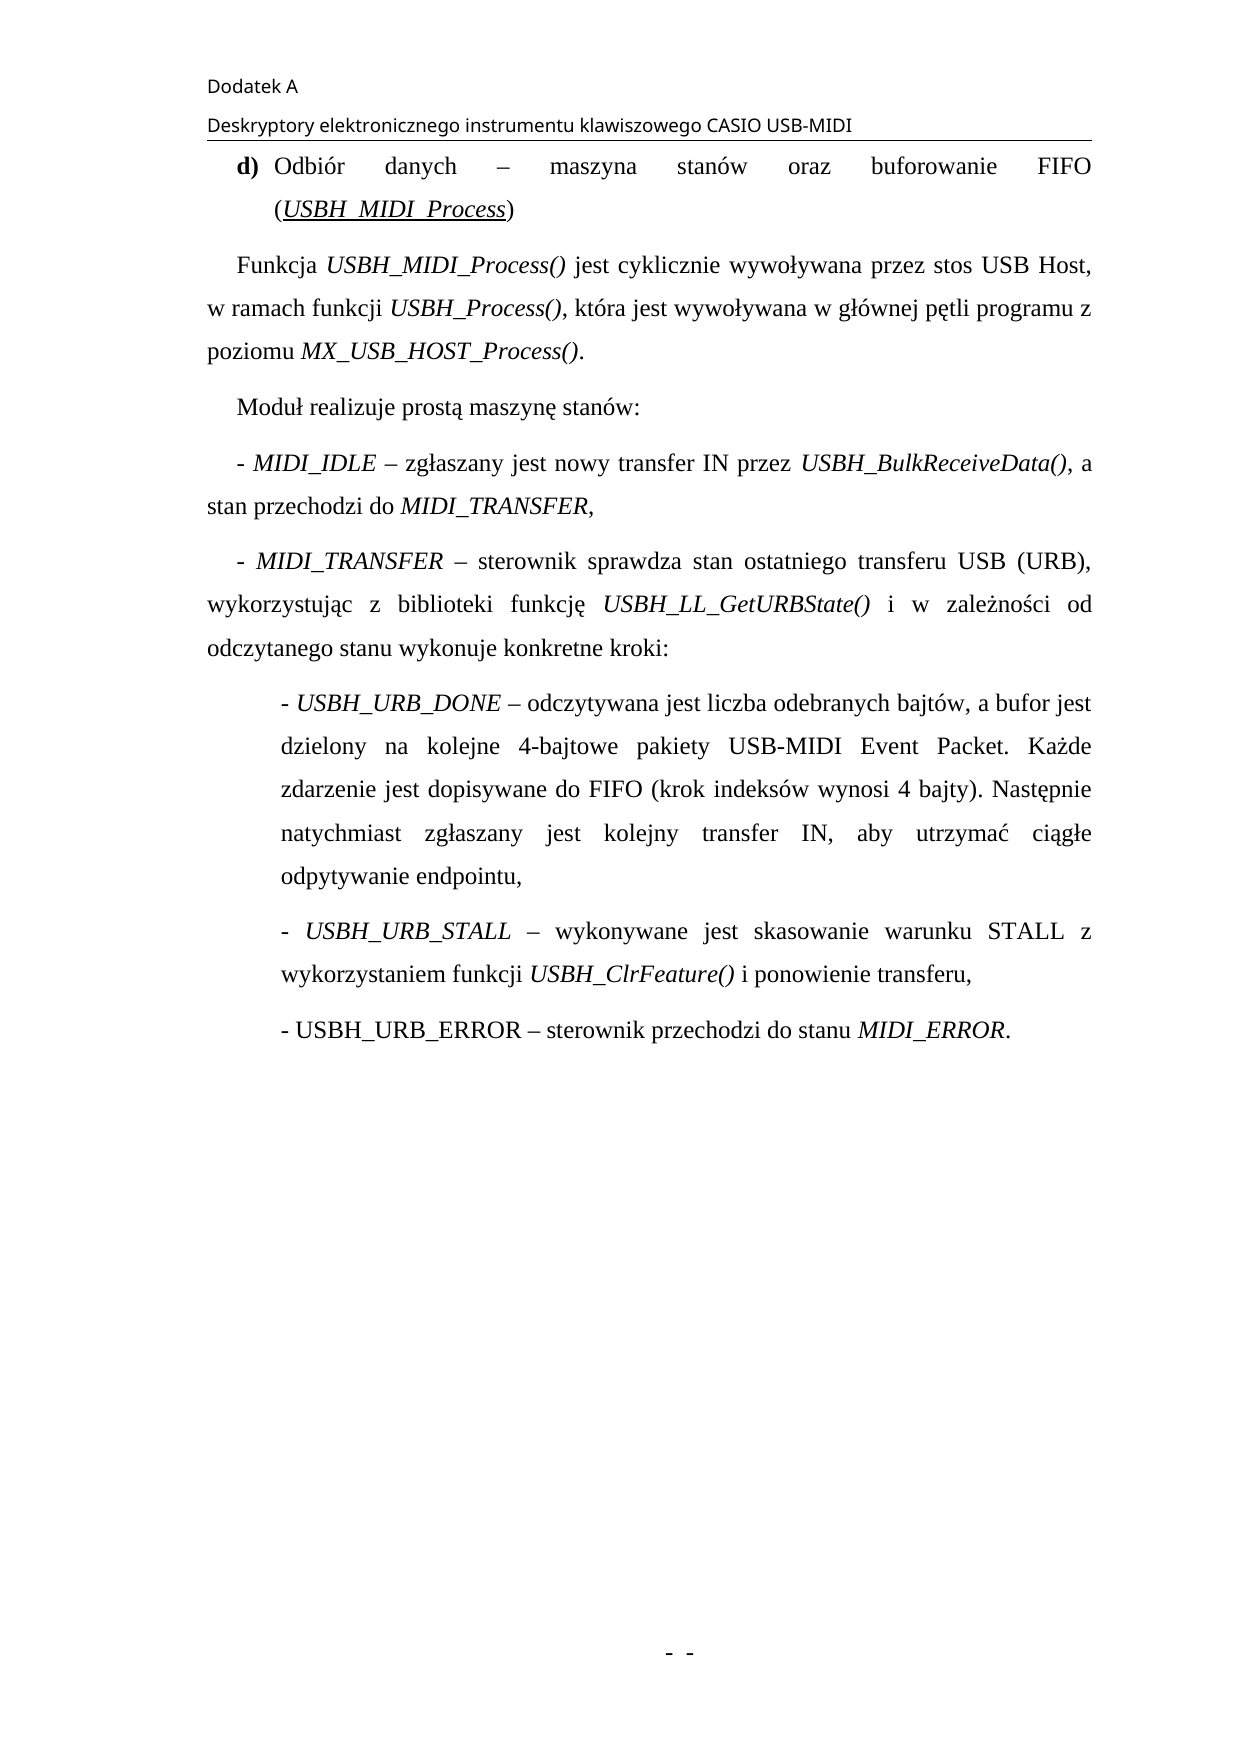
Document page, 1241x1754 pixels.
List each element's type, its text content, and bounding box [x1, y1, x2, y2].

text - USBH_URB_DONE – odczytywana jest liczba odebranych bajtów, a bufor jest dzielony na kolejne 4-bajtowe pakiety USB-MIDI Event Packet. Każde zdarzenie jest dopisywane do FIFO (krok indeksów wynosi 4 bajty). Następnie natychmiast zgłaszany jest kolejny transfer IN, aby utrzymać ciągłe odpytywanie endpointu, [281, 688, 1092, 889]
text - MIDI_TRANSFER – sterownik sprawdza stan ostatniego transferu USB (URB), wykorzystując z biblioteki funkcję USBH_LL_GetURBState() i w zależności od odczytanego stanu wykonuje konkretne kroki: [207, 546, 1092, 661]
text Moduł realizuje prostą maszynę stanów: [207, 392, 1092, 421]
text - USBH_URB_STALL – wykonywane jest skasowanie warunku STALL z wykorzystaniem funkcji USBH_ClrFeature() i ponowienie transferu, [281, 916, 1092, 988]
text - USBH_URB_ERROR – sterownik przechodzi do stanu MIDI_ERROR. [281, 1015, 1092, 1044]
text Funkcja USBH_MIDI_Process() jest cyklicznie wywoływana przez stos USB Host, w ramach funkcji USBH_Process(), która jest wywoływana w głównej pętli programu z poziomu MX_USB_HOST_Process(). [207, 250, 1092, 365]
text - MIDI_IDLE – zgłaszany jest nowy transfer IN przez USBH_BulkReceiveData(), a stan przechodzi do MIDI_TRANSFER, [207, 448, 1092, 519]
list Odbiór danych – maszyna stanów oraz buforowanie FIFO (USBH_MIDI_Process) [236, 151, 1092, 223]
